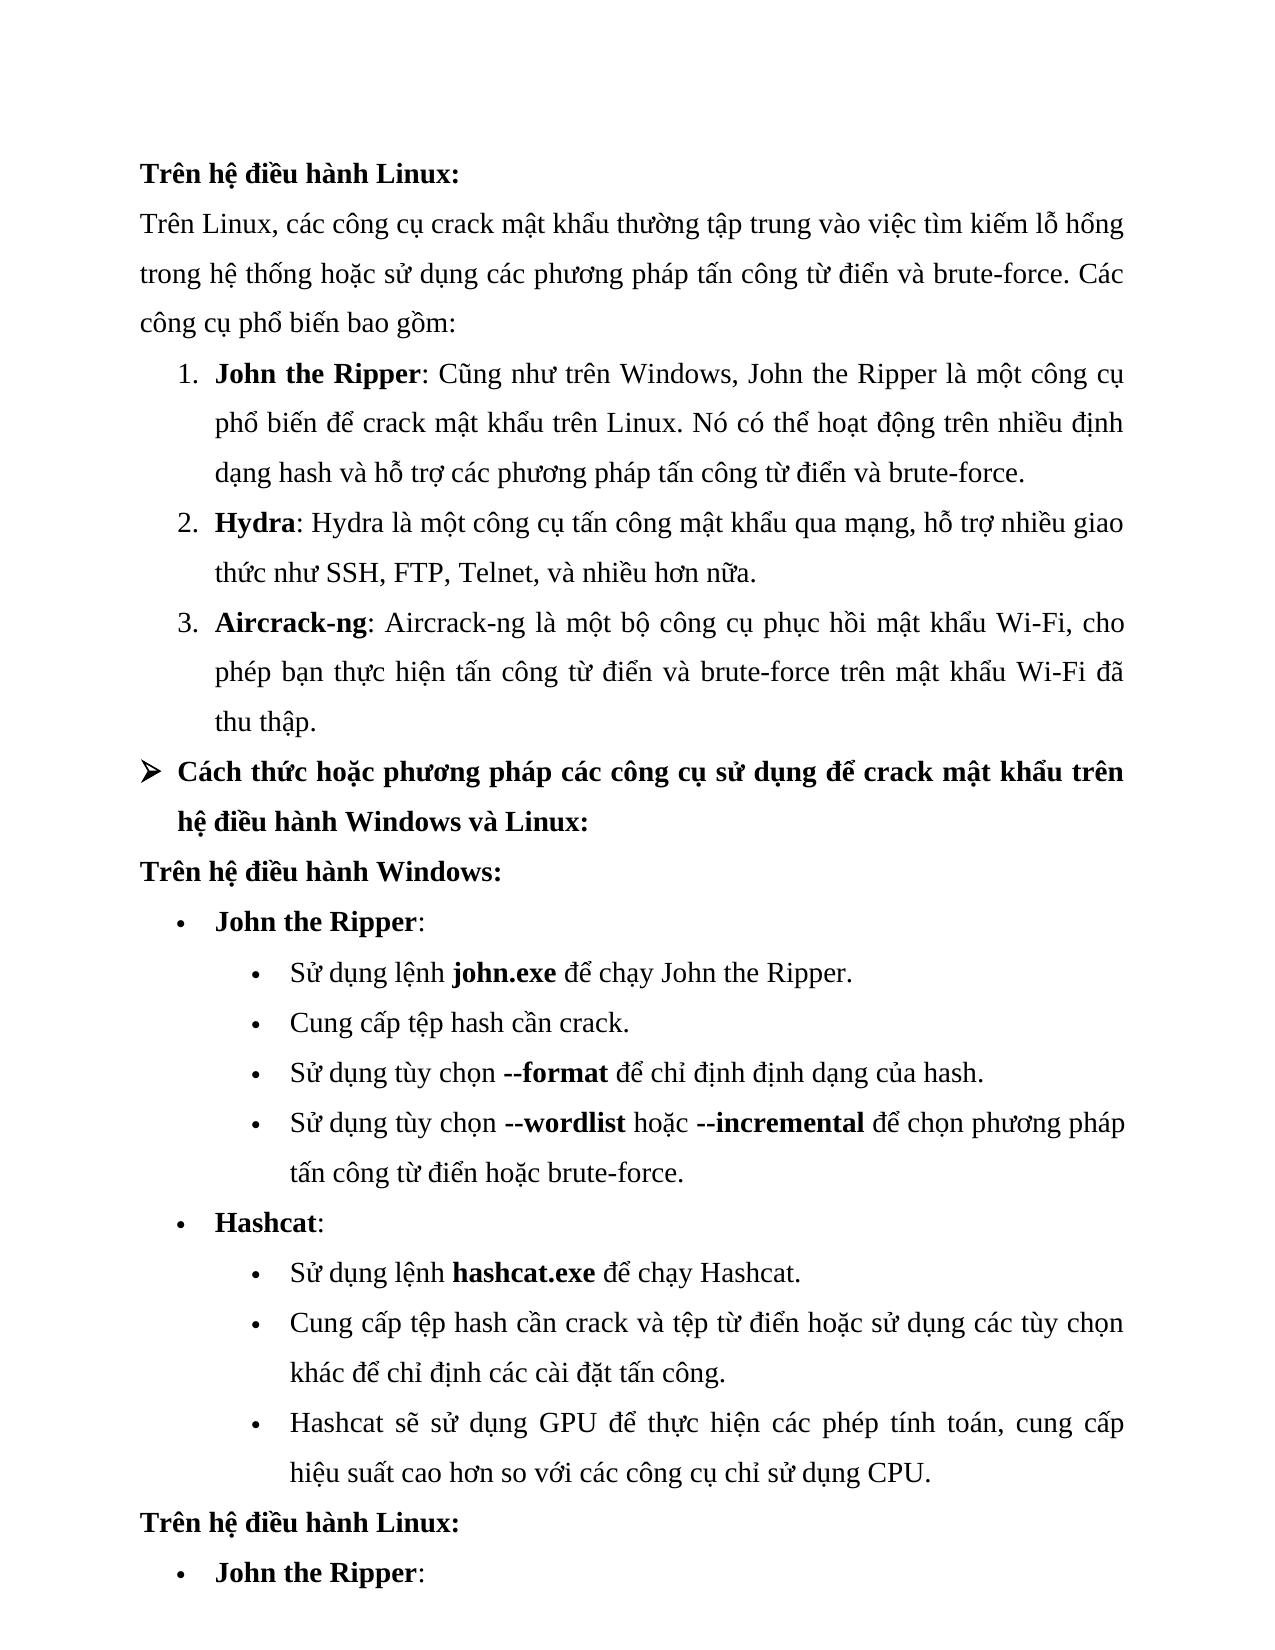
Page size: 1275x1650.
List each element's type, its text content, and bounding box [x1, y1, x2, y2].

list John the Ripper: [177, 1555, 1126, 1589]
list Sử dụng tùy chọn --format để chỉ định định dạng của hash. [252, 1055, 1126, 1089]
list Sử dụng lệnh john.exe để chạy John the Ripper. [252, 955, 1126, 988]
list John the Ripper: [177, 904, 1126, 938]
text Trên hệ điều hành Windows: [139, 854, 1126, 888]
list Aircrack-ng: Aircrack-ng là một bộ công cụ phục hồi mật khẩu Wi-Fi, cho phép bạn thực hiện tấn công từ điển và brute-force trên mật khẩu Wi-Fi đã thu thập. [177, 605, 1126, 738]
list Cách thức hoặc phương pháp các công cụ sử dụng để crack mật khẩu trên hệ điều hành Windows và Linux: [139, 754, 1126, 838]
text Trên Linux, các công cụ crack mật khẩu thường tập trung vào việc tìm kiếm lỗ hổng trong hệ thống hoặc sử dụng các phương pháp tấn công từ điển và brute-force. Các công cụ phổ biến bao gồm: [139, 206, 1126, 339]
list Cung cấp tệp hash cần crack. [252, 1005, 1126, 1038]
text Trên hệ điều hành Linux: [139, 1505, 1126, 1539]
list Sử dụng tùy chọn --wordlist hoặc --incremental để chọn phương pháp tấn công từ điển hoặc brute-force. [252, 1105, 1126, 1188]
list Cung cấp tệp hash cần crack và tệp từ điển hoặc sử dụng các tùy chọn khác để chỉ định các cài đặt tấn công. [252, 1306, 1126, 1389]
list Hashcat sẽ sử dụng GPU để thực hiện các phép tính toán, cung cấp hiệu suất cao hơn so với các công cụ chỉ sử dụng CPU. [252, 1405, 1126, 1488]
list Hydra: Hydra là một công cụ tấn công mật khẩu qua mạng, hỗ trợ nhiều giao thức như SSH, FTP, Telnet, và nhiều hơn nữa. [177, 505, 1126, 588]
list Sử dụng lệnh hashcat.exe để chạy Hashcat. [252, 1255, 1126, 1289]
text Trên hệ điều hành Linux: [139, 156, 1126, 190]
list Hashcat: [177, 1205, 1126, 1239]
list John the Ripper: Cũng như trên Windows, John the Ripper là một công cụ phổ biến để crack mật khẩu trên Linux. Nó có thể hoạt động trên nhiều định dạng hash và hỗ trợ các phương pháp tấn công từ điển và brute-force. [177, 356, 1126, 488]
